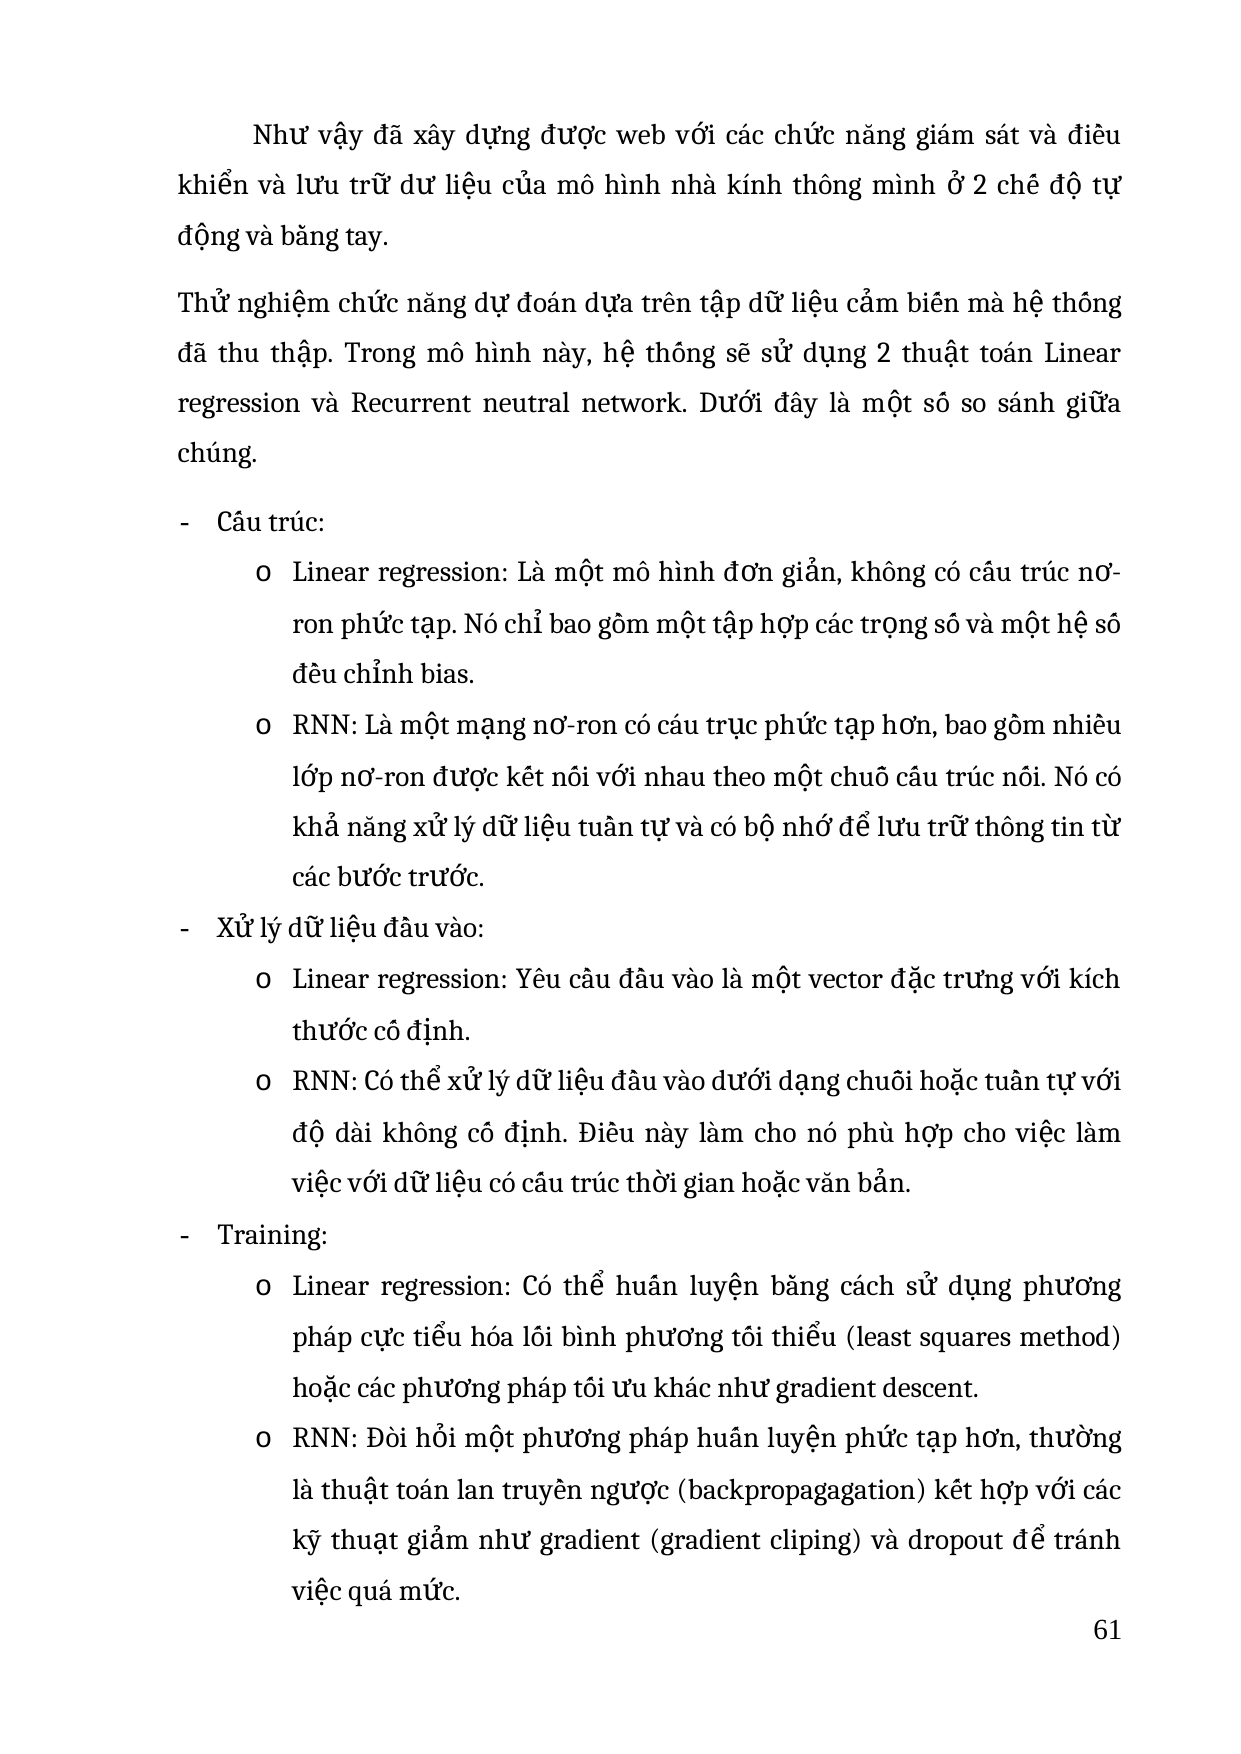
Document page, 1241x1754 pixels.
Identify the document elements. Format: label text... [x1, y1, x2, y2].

text Như vậy đã xây dựng được web với các chức năng giám sát và điều khiển và lưu trữ dư liệu của mô hình nhà kính thông mình ở 2 chế độ tự động và bằng tay. [177, 118, 1122, 252]
list RNN: Là một mạng nơ-ron có cáu trục phức tạp hơn, bao gồm nhiều lớp nơ-ron được kết nối với nhau theo một chuỗ cấu trúc nối. Nó có khả năng xử lý dữ liệu tuần tự và có bộ nhớ để lưu trữ thông tin từ các bước trước. [254, 708, 1122, 894]
list Cấu trúc: [179, 504, 1122, 538]
text Thử nghiệm chức năng dự đoán dựa trên tập dữ liệu cảm biến mà hệ thống đã thu thập. Trong mô hình này, hệ thống sẽ sử dụng 2 thuật toán Linear regression và Recurrent neutral network. Dưới đây là một số so sánh giữa chúng. [177, 286, 1122, 470]
list Linear regression: Có thể huấn luyện bằng cách sử dụng phương pháp cực tiểu hóa lối bình phương tối thiểu (least squares method) hoặc các phương pháp tối ưu khác như gradient descent. [254, 1269, 1122, 1404]
list Xử lý dữ liệu đầu vào: [179, 911, 1122, 945]
list Linear regression: Là một mô hình đơn giản, không có cấu trúc nơ-ron phức tạp. Nó chỉ bao gồm một tập hợp các trọng số và một hệ số đều chỉnh bias. [254, 556, 1122, 691]
list Training: [179, 1217, 1122, 1252]
list RNN: Có thể xử lý dữ liệu đầu vào dưới dạng chuỗi hoặc tuần tự với độ dài không cố định. Điều này làm cho nó phù hợp cho việc làm việc với dữ liệu có cấu trúc thời gian hoặc văn bản. [254, 1064, 1122, 1200]
list Linear regression: Yêu cầu đầu vào là một vector đặc trưng với kích thước cố định. [254, 962, 1122, 1048]
list RNN: Đòi hỏi một phương pháp huấn luyện phức tạp hơn, thường là thuật toán lan truyền ngược (backpropagagation) kết hợp với các kỹ thuạt giảm như gradient (gradient cliping) và dropout để tránh việc quá mức. [254, 1421, 1122, 1607]
